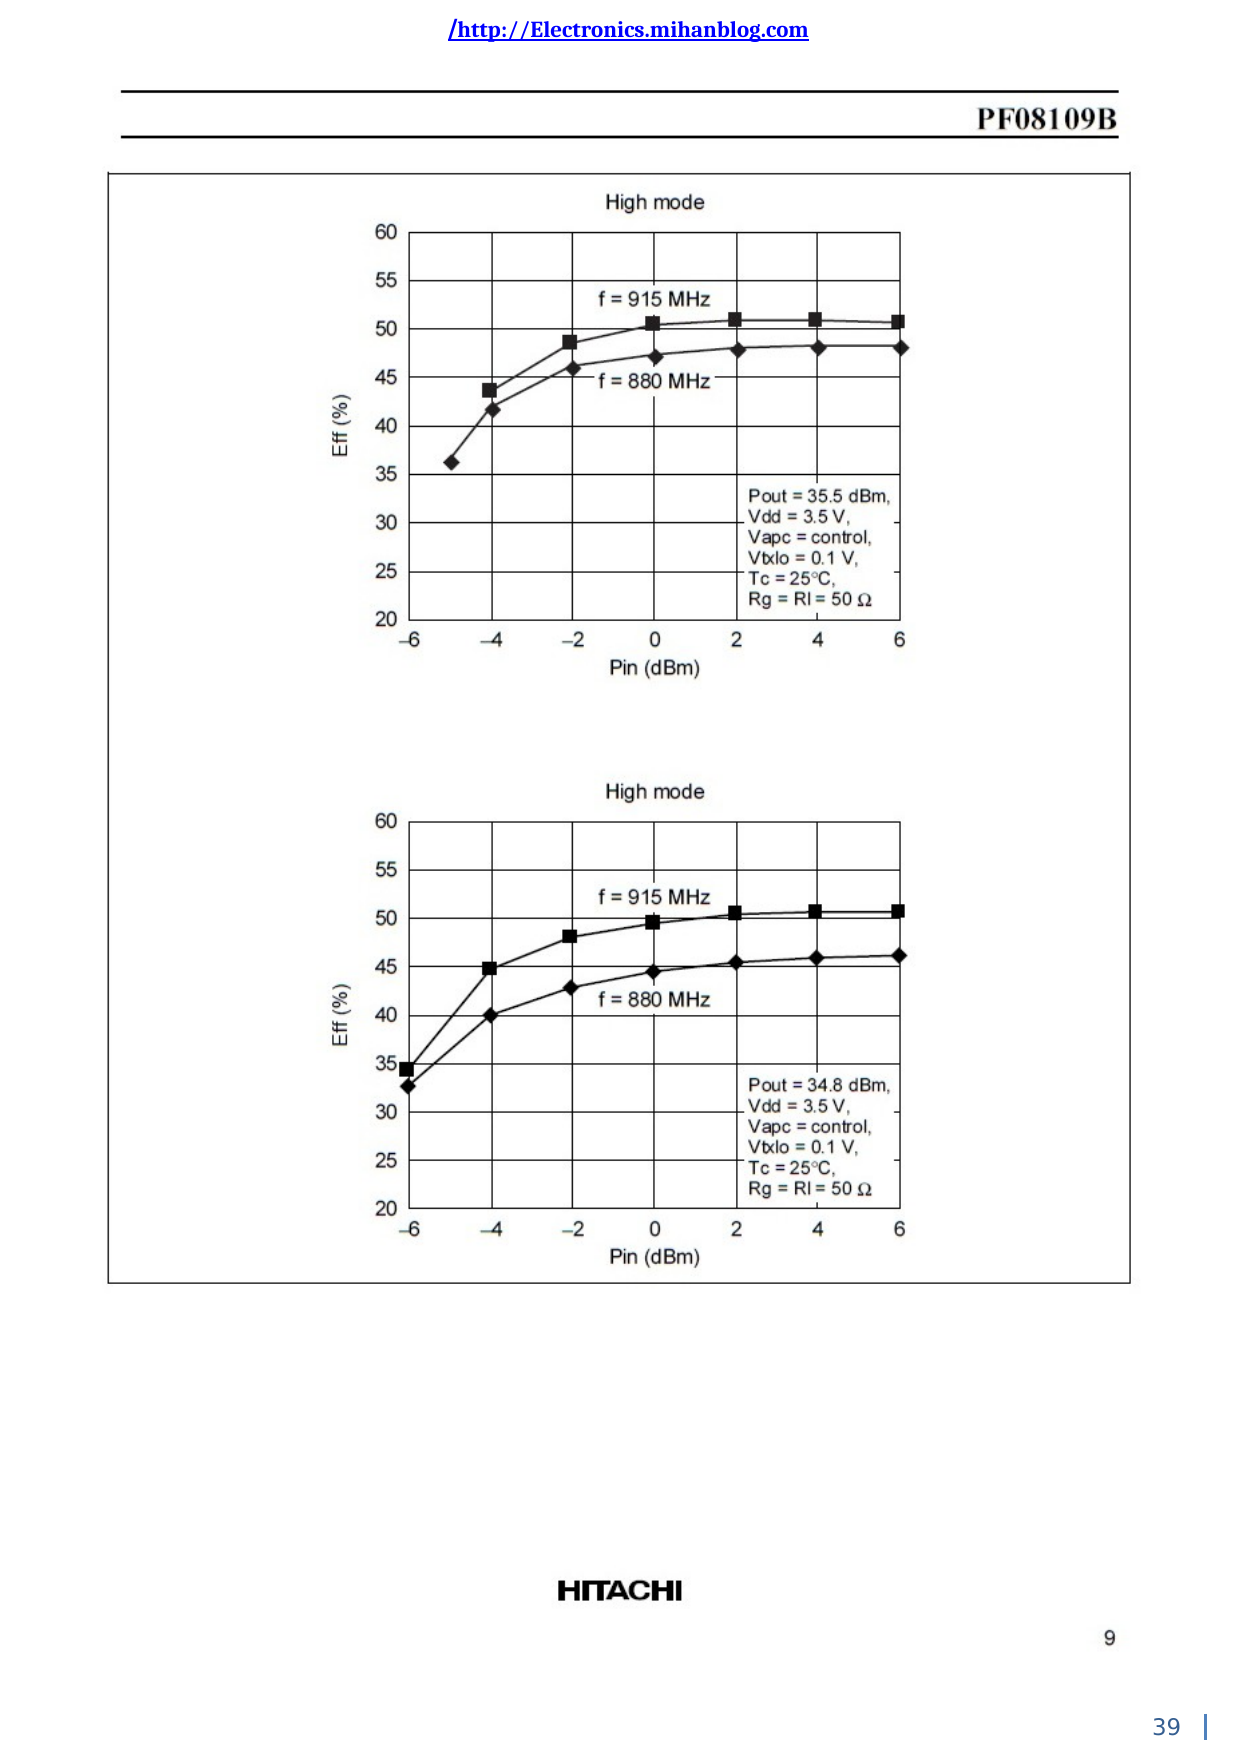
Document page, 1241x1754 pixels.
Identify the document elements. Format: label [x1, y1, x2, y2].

picture [81, 69, 1159, 1689]
